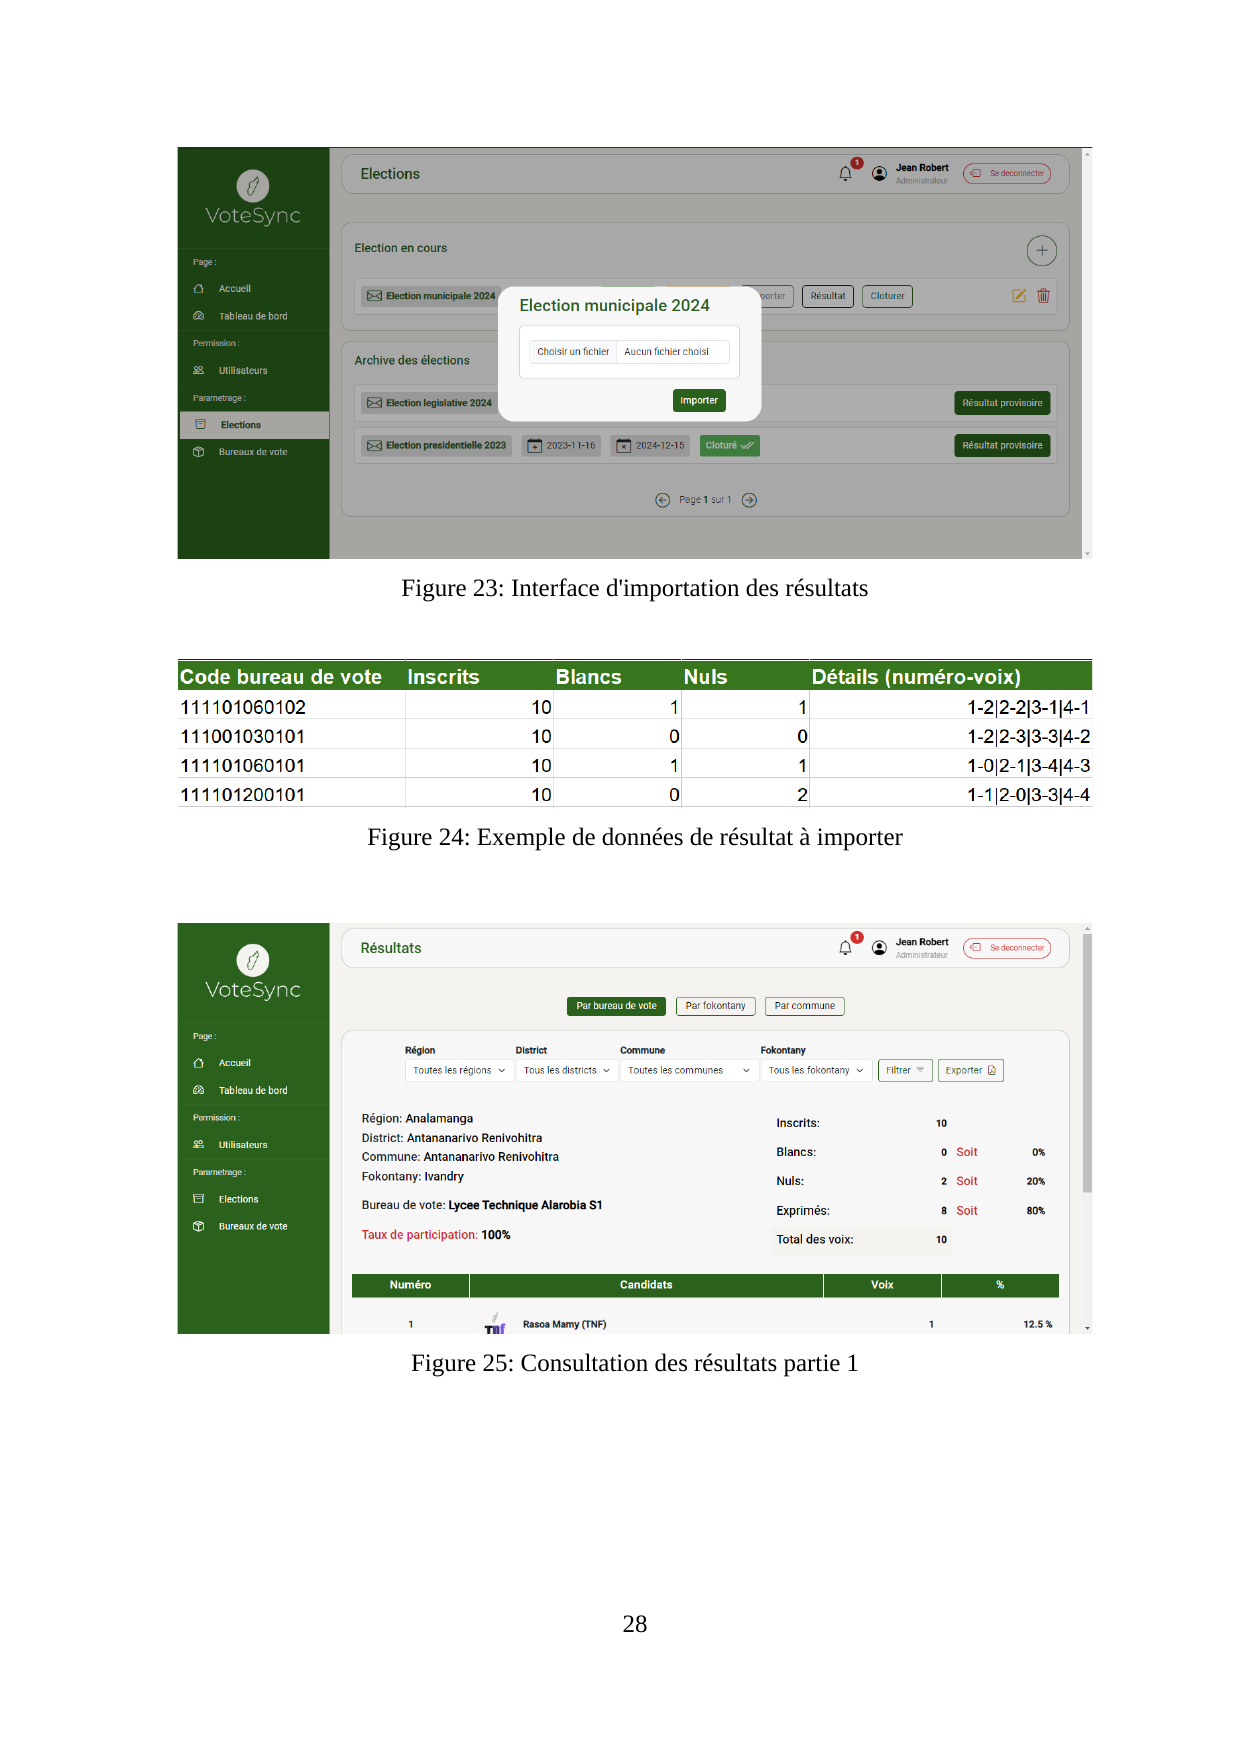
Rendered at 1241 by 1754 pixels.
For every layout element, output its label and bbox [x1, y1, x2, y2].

picture [177, 659, 1093, 808]
picture [177, 147, 1093, 559]
picture [177, 923, 1093, 1334]
